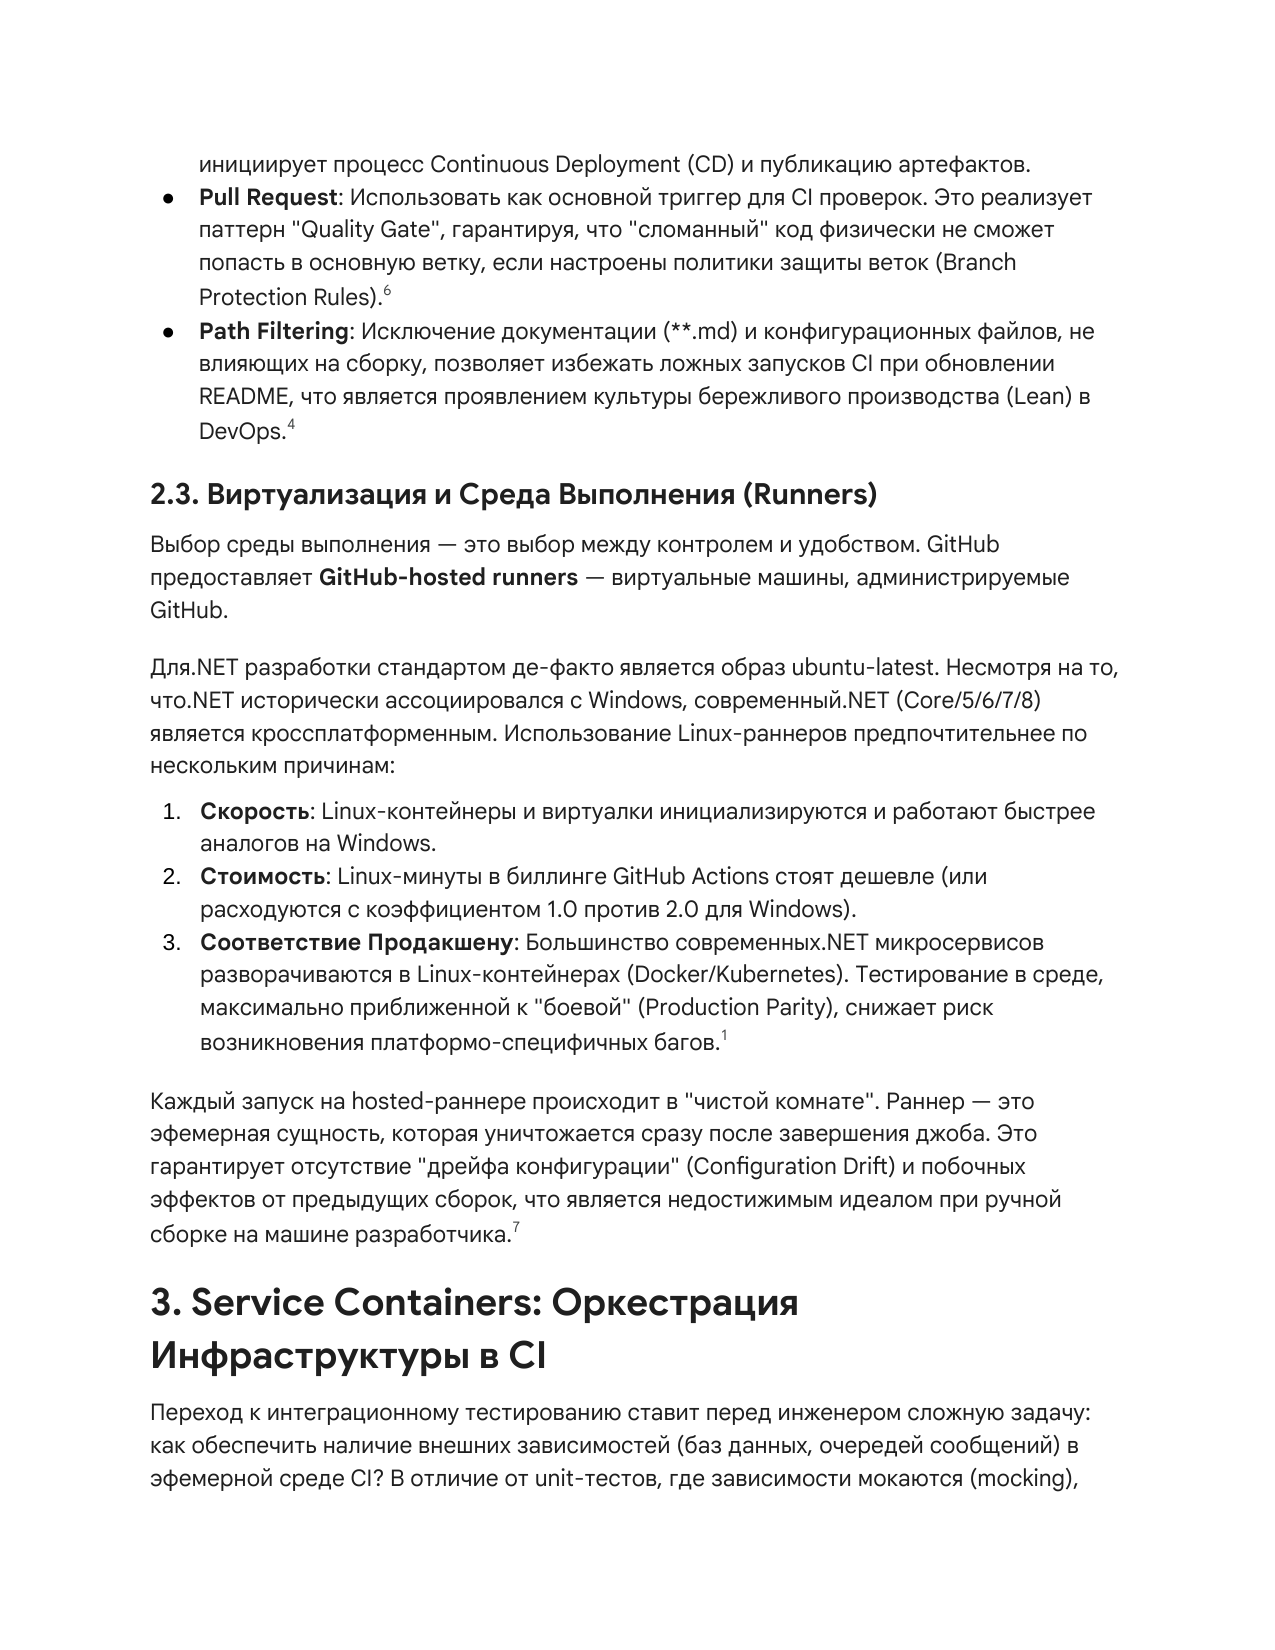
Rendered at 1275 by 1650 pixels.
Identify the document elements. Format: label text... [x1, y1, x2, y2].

text Каждый запуск на hosted-раннере происходит в "чистой комнате". Раннер — это эфемерная сущность, которая уничтожается сразу после завершения джоба. Это гарантирует отсутствие "дрейфа конфигурации" (Configuration Drift) и побочных эффектов от предыдущих сборок, что является недостижимым идеалом при ручной сборке на машине разработчика.7 [150, 1087, 1125, 1249]
list Соответствие Продакшену: Большинство современных.NET микросервисов разворачиваются в Linux-контейнерах (Docker/Kubernetes). Тестирование в среде, максимально приближенной к "боевой" (Production Parity), снижает риск возникновения платформо-специфичных багов.1 [162, 928, 1125, 1058]
subtitle 3. Service Containers: Оркестрация Инфраструктуры в CI [150, 1279, 1125, 1379]
list Path Filtering: Исключение документации (**.md) и конфигурационных файлов, не влияющих на сборку, позволяет избежать ложных запусков CI при обновлении README, что является проявлением культуры бережливого производства (Lean) в DevOps.4 [161, 317, 1125, 447]
list Pull Request: Использовать как основной триггер для CI проверок. Это реализует паттерн "Quality Gate", гарантируя, что "сломанный" код физически не сможет попасть в основную ветку, если настроены политики защиты веток (Branch Protection Rules).6 [161, 183, 1125, 313]
list Стоимость: Linux-минуты в биллинге GitHub Actions стоят дешевле (или расходуются с коэффициентом 1.0 против 2.0 для Windows). [162, 862, 1125, 924]
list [161, 150, 1125, 179]
text Выбор среды выполнения — это выбор между контролем и удобством. GitHub предоставляет GitHub-hosted runners — виртуальные машины, администрируемые GitHub. [150, 530, 1125, 624]
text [150, 1398, 1125, 1493]
text Для.NET разработки стандартом де-факто является образ ubuntu-latest. Несмотря на то, что.NET исторически ассоциировался с Windows, современный.NET (Core/5/6/7/8) является кроссплатформенным. Использование Linux-раннеров предпочтительнее по нескольким причинам: [150, 653, 1125, 780]
subtitle 2.3. Виртуализация и Среда Выполнения (Runners) [150, 476, 1125, 513]
list Скорость: Linux-контейнеры и виртуалки инициализируются и работают быстрее аналогов на Windows. [162, 797, 1125, 858]
